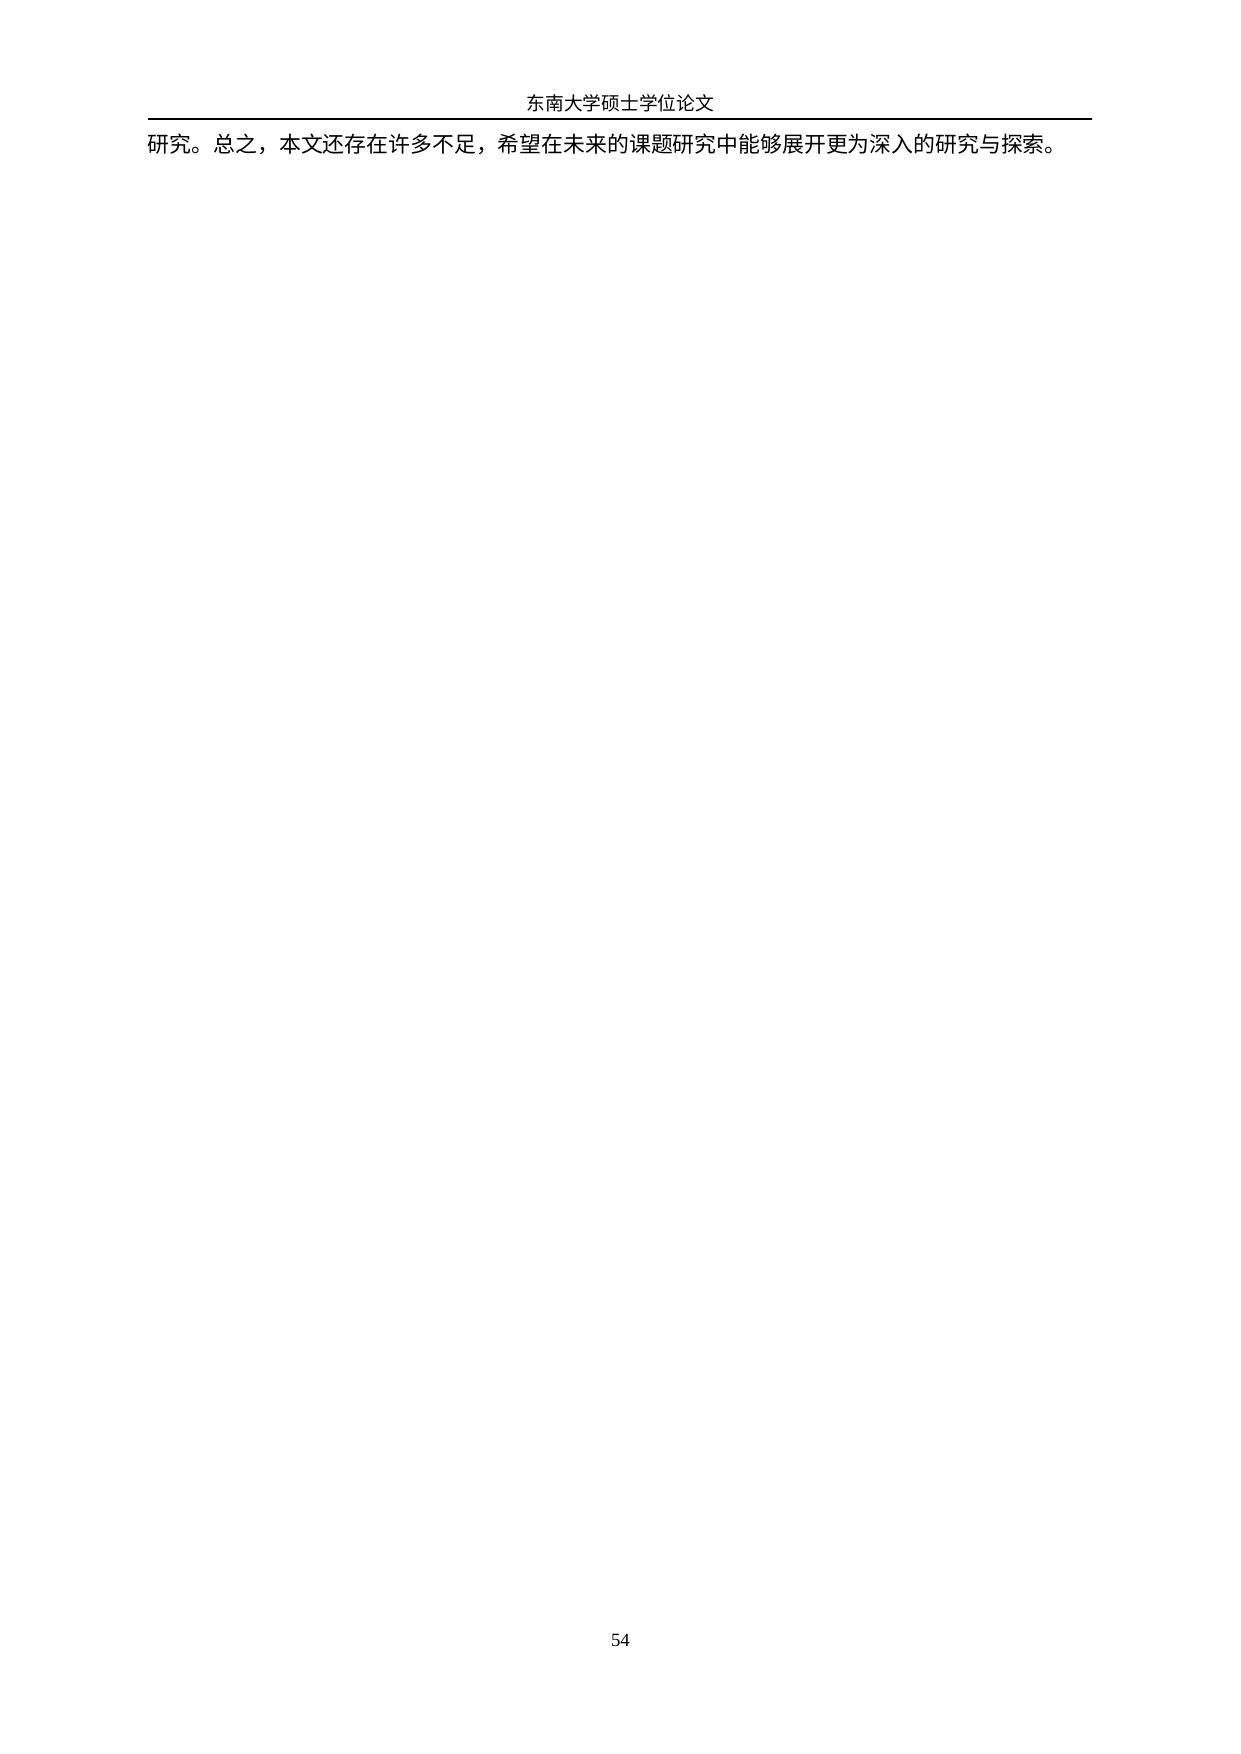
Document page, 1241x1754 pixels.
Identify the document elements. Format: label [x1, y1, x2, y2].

text [148, 127, 1092, 159]
